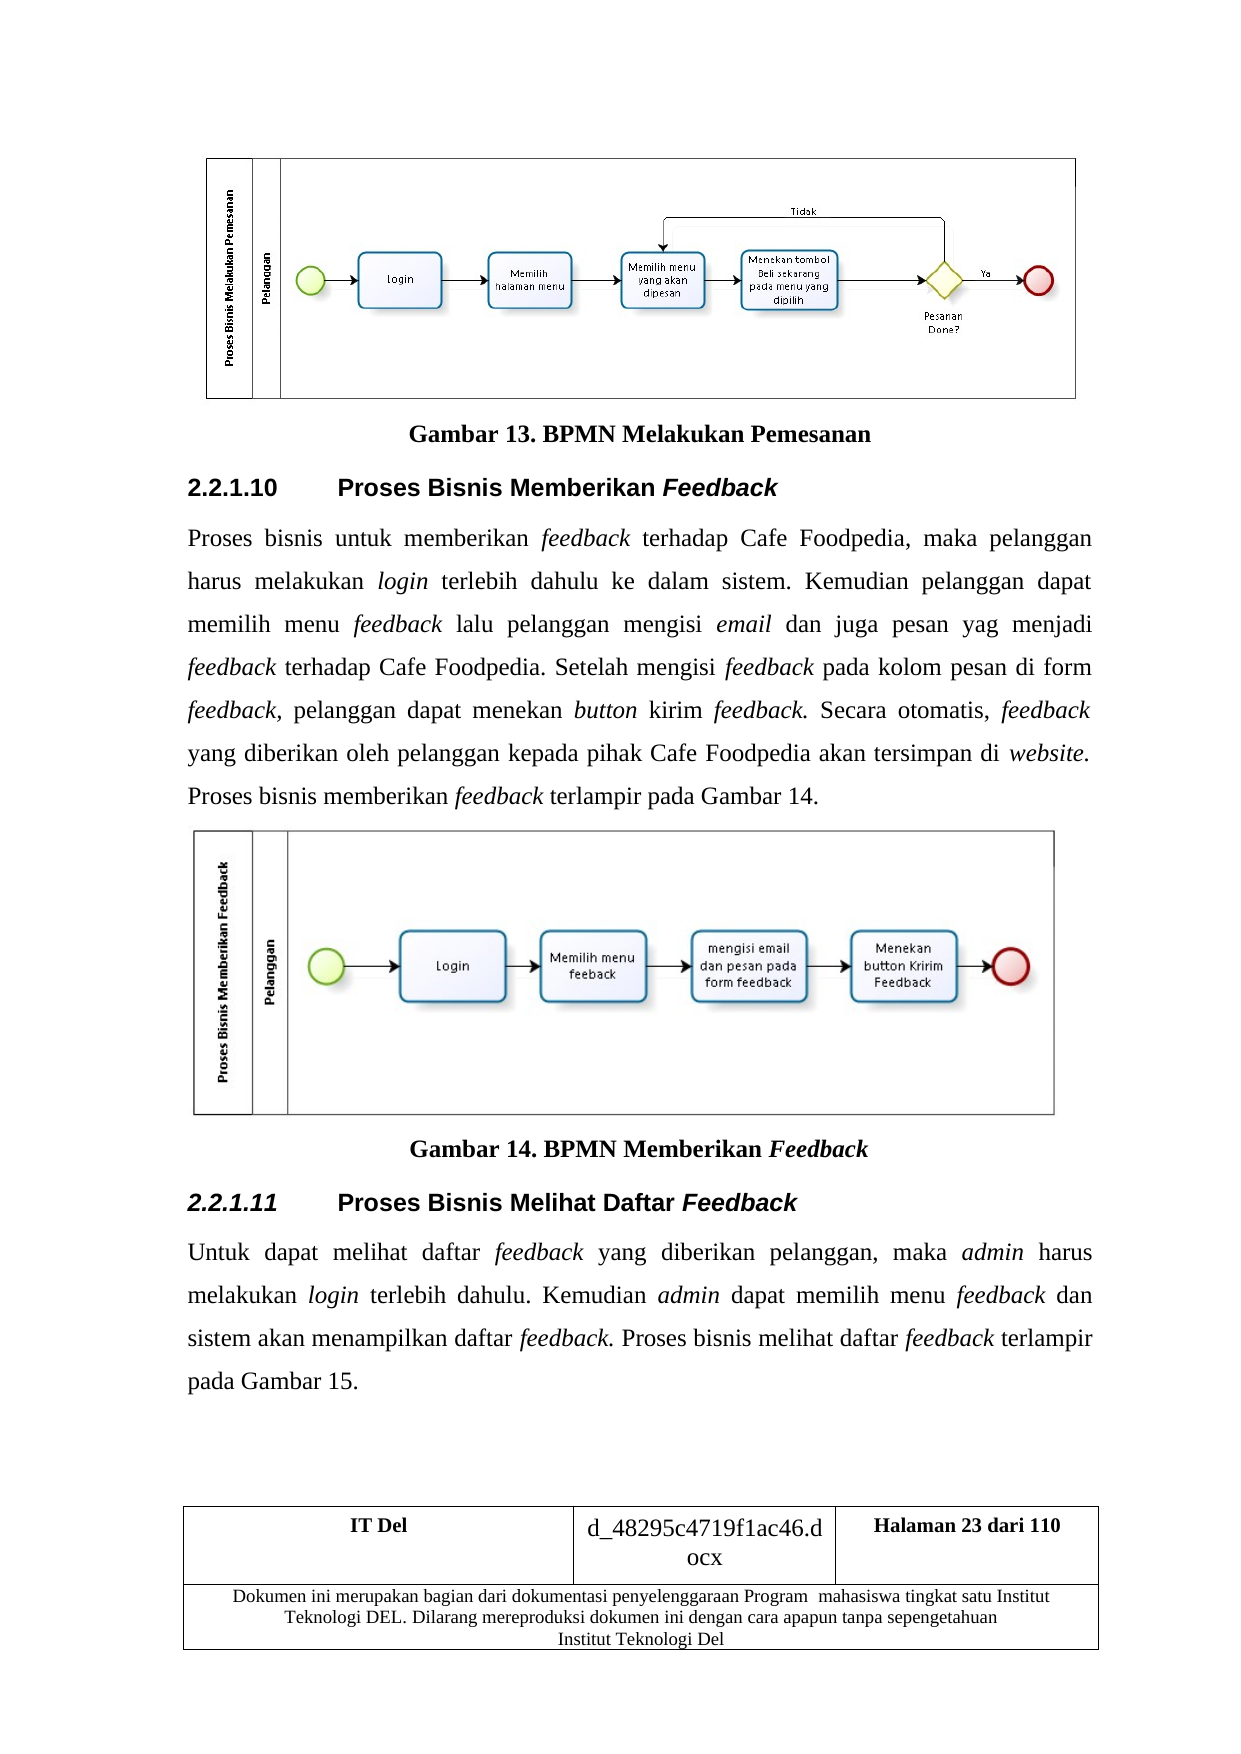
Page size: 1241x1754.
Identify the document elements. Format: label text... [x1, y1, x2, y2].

text Proses bisnis untuk memberikan feedback terhadap Cafe Foodpedia, maka pelanggan harus melakukan login terlebih dahulu ke dalam sistem. Kemudian pelanggan dapat memilih menu feedback lalu pelanggan mengisi email dan juga pesan yag menjadi feedback terhadap Cafe Foodpedia. Setelah mengisi feedback pada kolom pesan di form feedback, pelanggan dapat menekan button kirim feedback. Secara otomatis, feedback yang diberikan oleh pelanggan kepada pihak Cafe Foodpedia akan tersimpan di website. Proses bisnis memberikan feedback terlampir pada Gambar 14. [187, 523, 1092, 810]
text Gambar 14. BPMN Memberikan Feedback [187, 1134, 1092, 1163]
picture [187, 147, 1084, 406]
subtitle Proses Bisnis Memberikan Feedback [187, 473, 1092, 502]
subtitle Proses Bisnis Melihat Daftar Feedback [187, 1188, 1092, 1216]
text Untuk dapat melihat daftar feedback yang diberikan pelanggan, maka admin harus melakukan login terlebih dahulu. Kemudian admin dapat memilih menu feedback dan sistem akan menampilkan daftar feedback. Proses bisnis melihat daftar feedback terlampir pada Gambar 15. [187, 1237, 1092, 1395]
text Gambar 13. BPMN Melakukan Pemesanan [187, 419, 1092, 448]
picture [187, 824, 1058, 1120]
